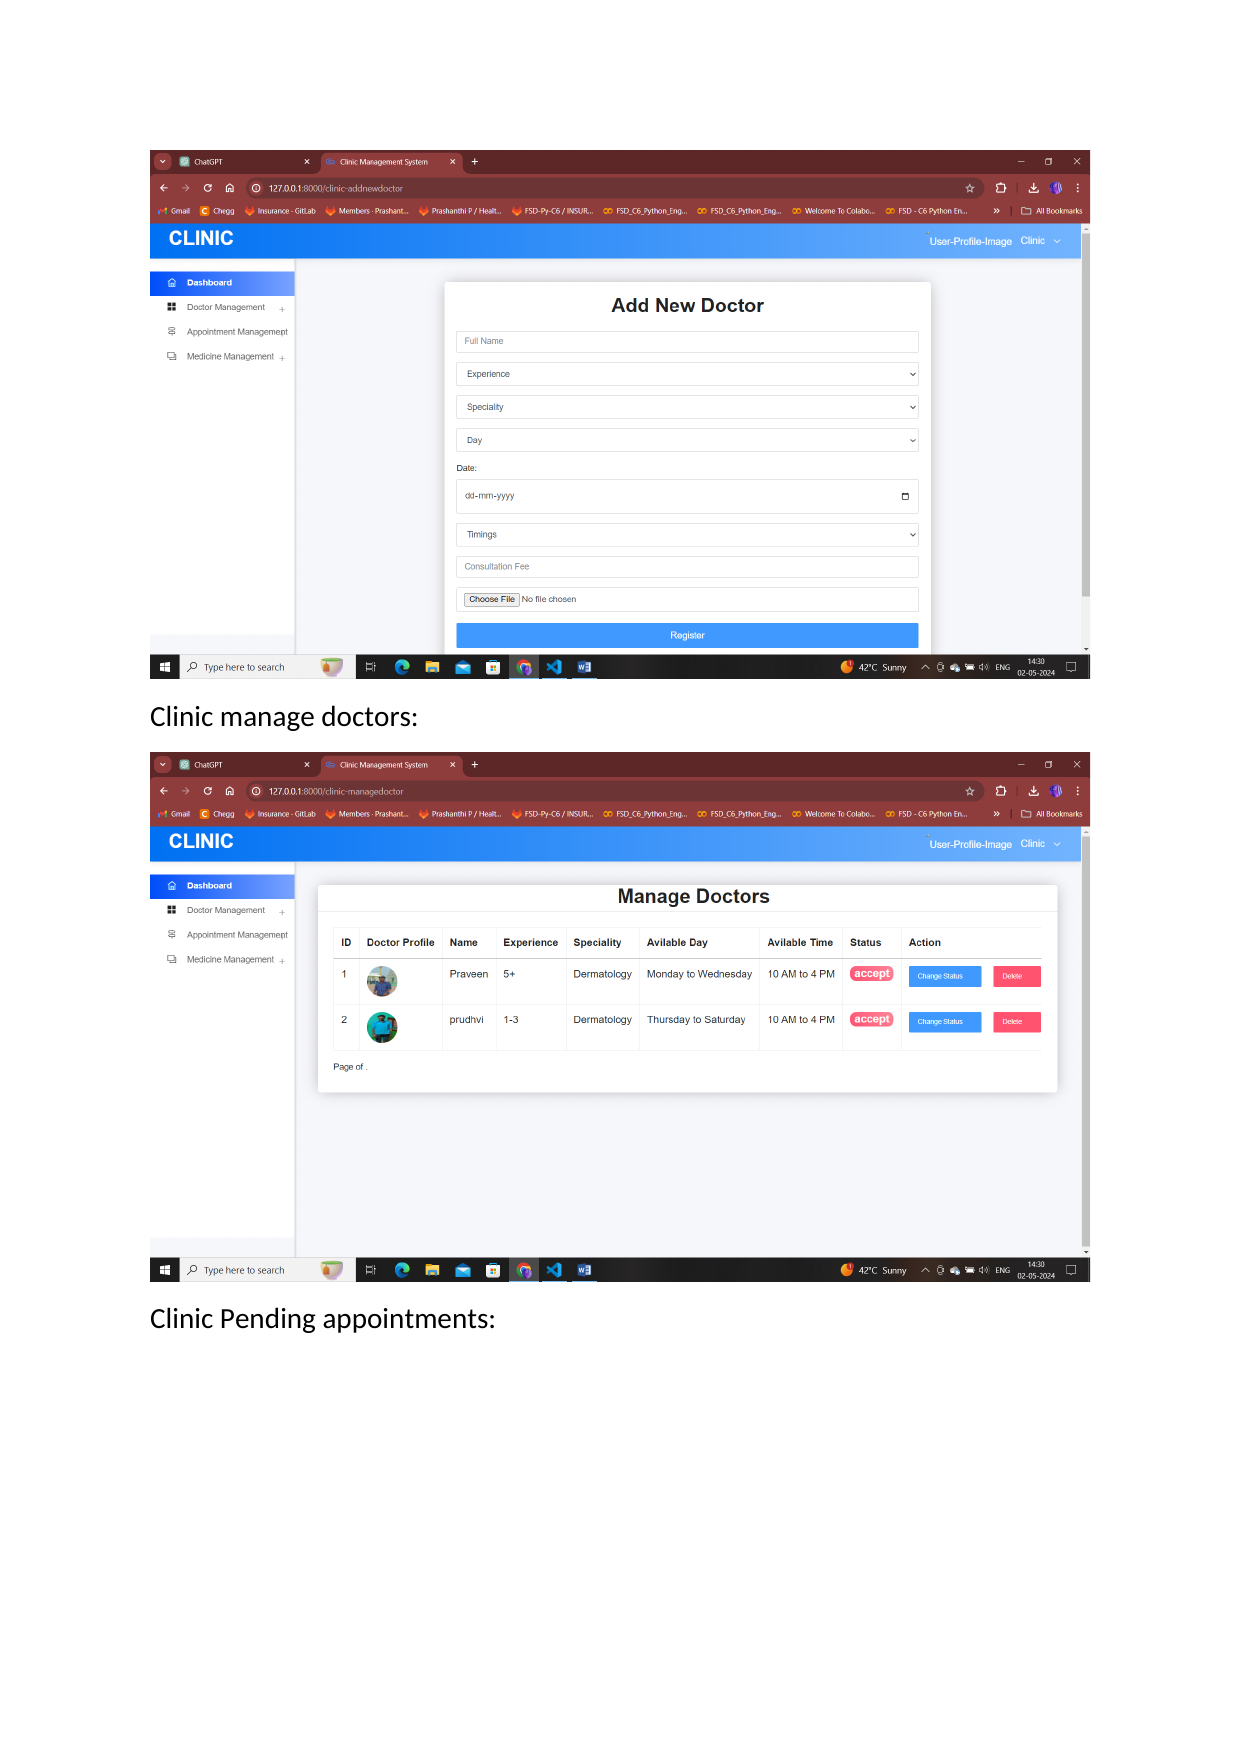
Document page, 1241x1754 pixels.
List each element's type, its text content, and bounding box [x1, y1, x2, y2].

picture [150, 752, 1091, 1282]
text Clinic Pending appointments: [150, 1301, 1090, 1336]
text Clinic manage doctors: [150, 698, 1090, 733]
picture [150, 150, 1091, 679]
